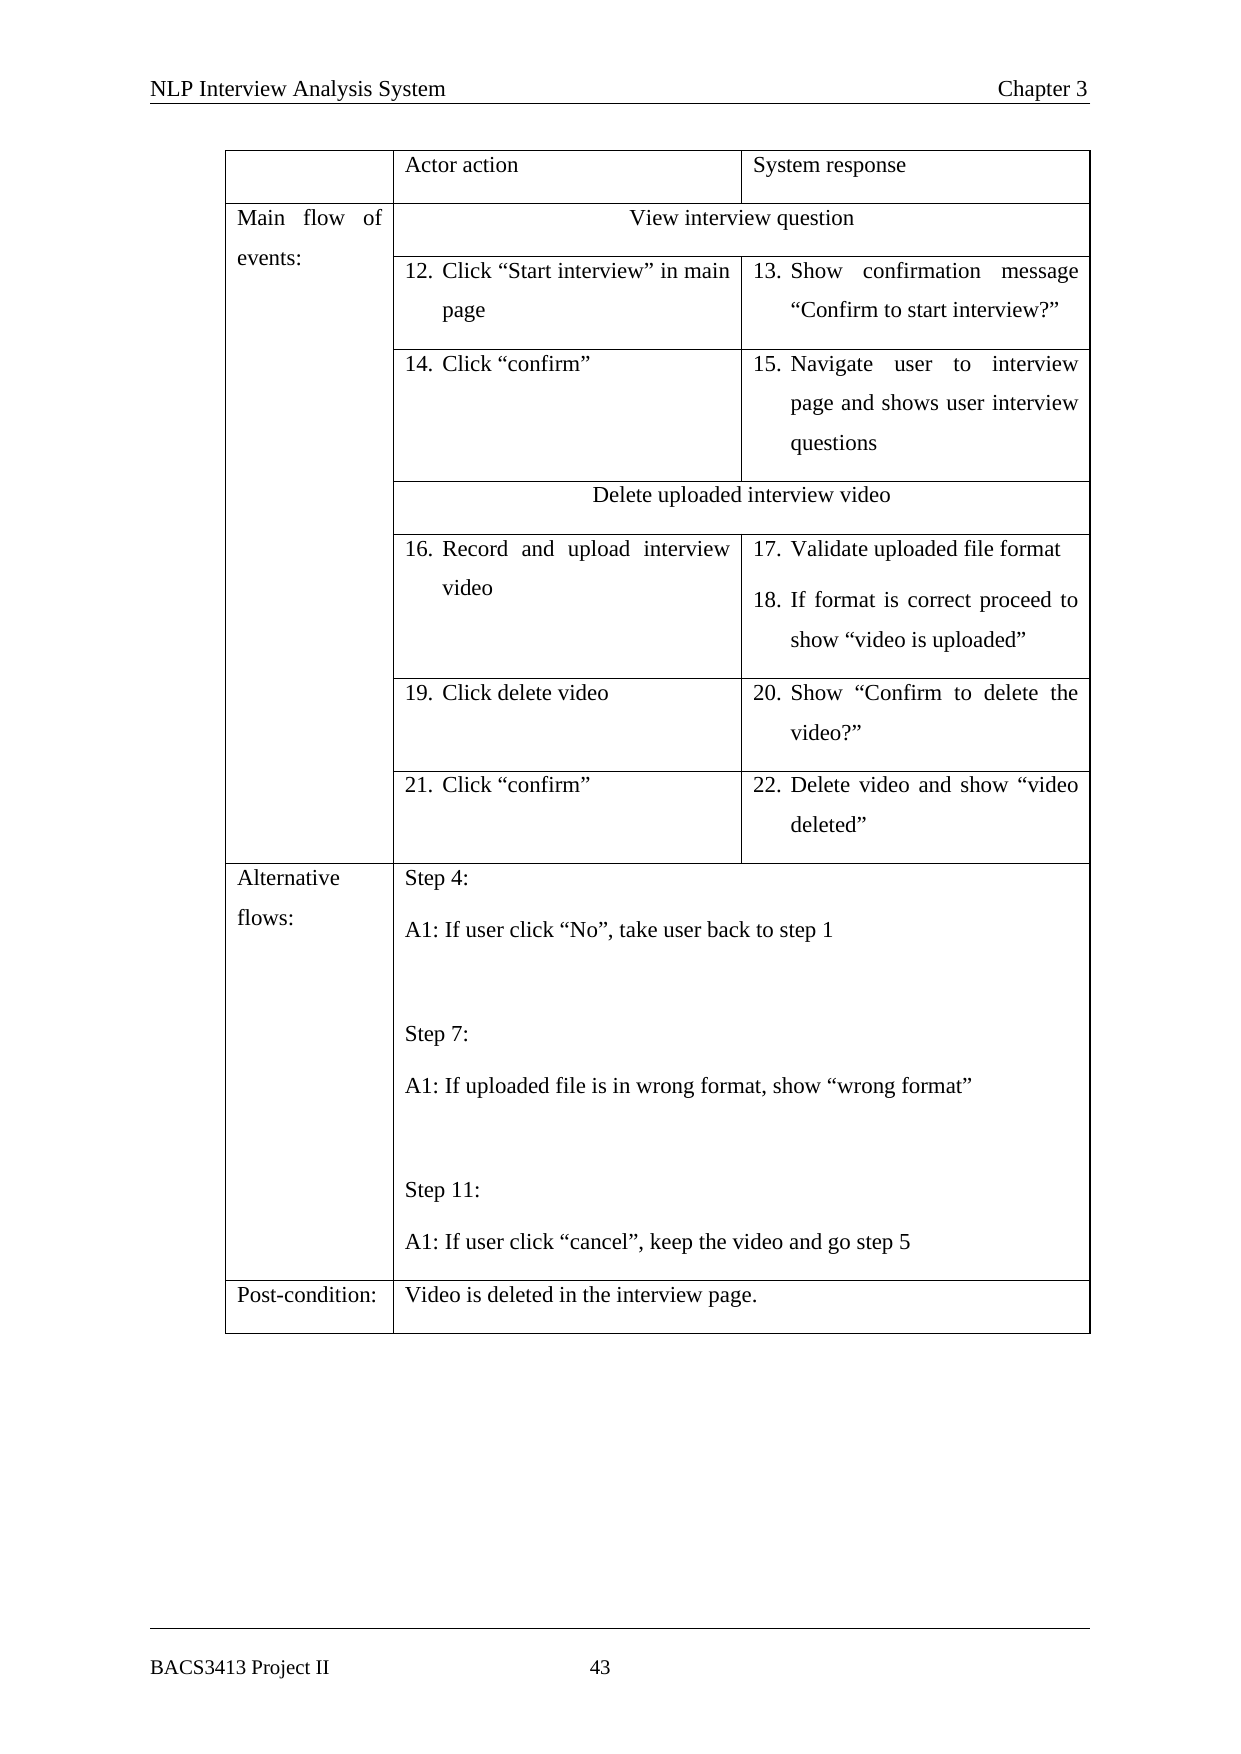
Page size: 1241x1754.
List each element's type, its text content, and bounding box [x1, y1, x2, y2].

table_cell Show confirmation message “Confirm to start interview?” [742, 257, 1089, 348]
table_cell Click “confirm” [394, 772, 741, 863]
table_cell Alternative flows: [226, 864, 393, 1280]
table_cell Delete video and show “video deleted” [742, 772, 1089, 863]
table_cell System response [742, 151, 1089, 203]
table_cell Click delete video [394, 679, 741, 771]
table_cell Show “Confirm to delete the video?” [742, 679, 1089, 771]
table_cell Delete uploaded interview video [394, 482, 1089, 533]
table_cell Actor action [394, 151, 741, 203]
table_cell [226, 151, 393, 203]
table_cell Main flow of events: [226, 204, 393, 863]
table_cell Record and upload interview video [394, 535, 741, 678]
table_cell Click “Start interview” in main page [394, 257, 741, 348]
table_cell Post-condition: [226, 1281, 393, 1333]
table_cell View interview question [394, 204, 1089, 256]
table_cell Validate uploaded file format If format is correct proceed to show “video is uploaded” [742, 535, 1089, 678]
table_cell Step 4: A1: If user click “No”, take user back to step 1 Step 7: A1: If uploaded file is in wrong format, show “wrong format” Step 11: A1: If user click “cancel”, keep the video and go step 5 [394, 864, 1089, 1280]
table_cell Navigate user to interview page and shows user interview questions [742, 350, 1089, 481]
table_cell Click “confirm” [394, 350, 741, 481]
table_cell Video is deleted in the interview page. [394, 1281, 1089, 1333]
